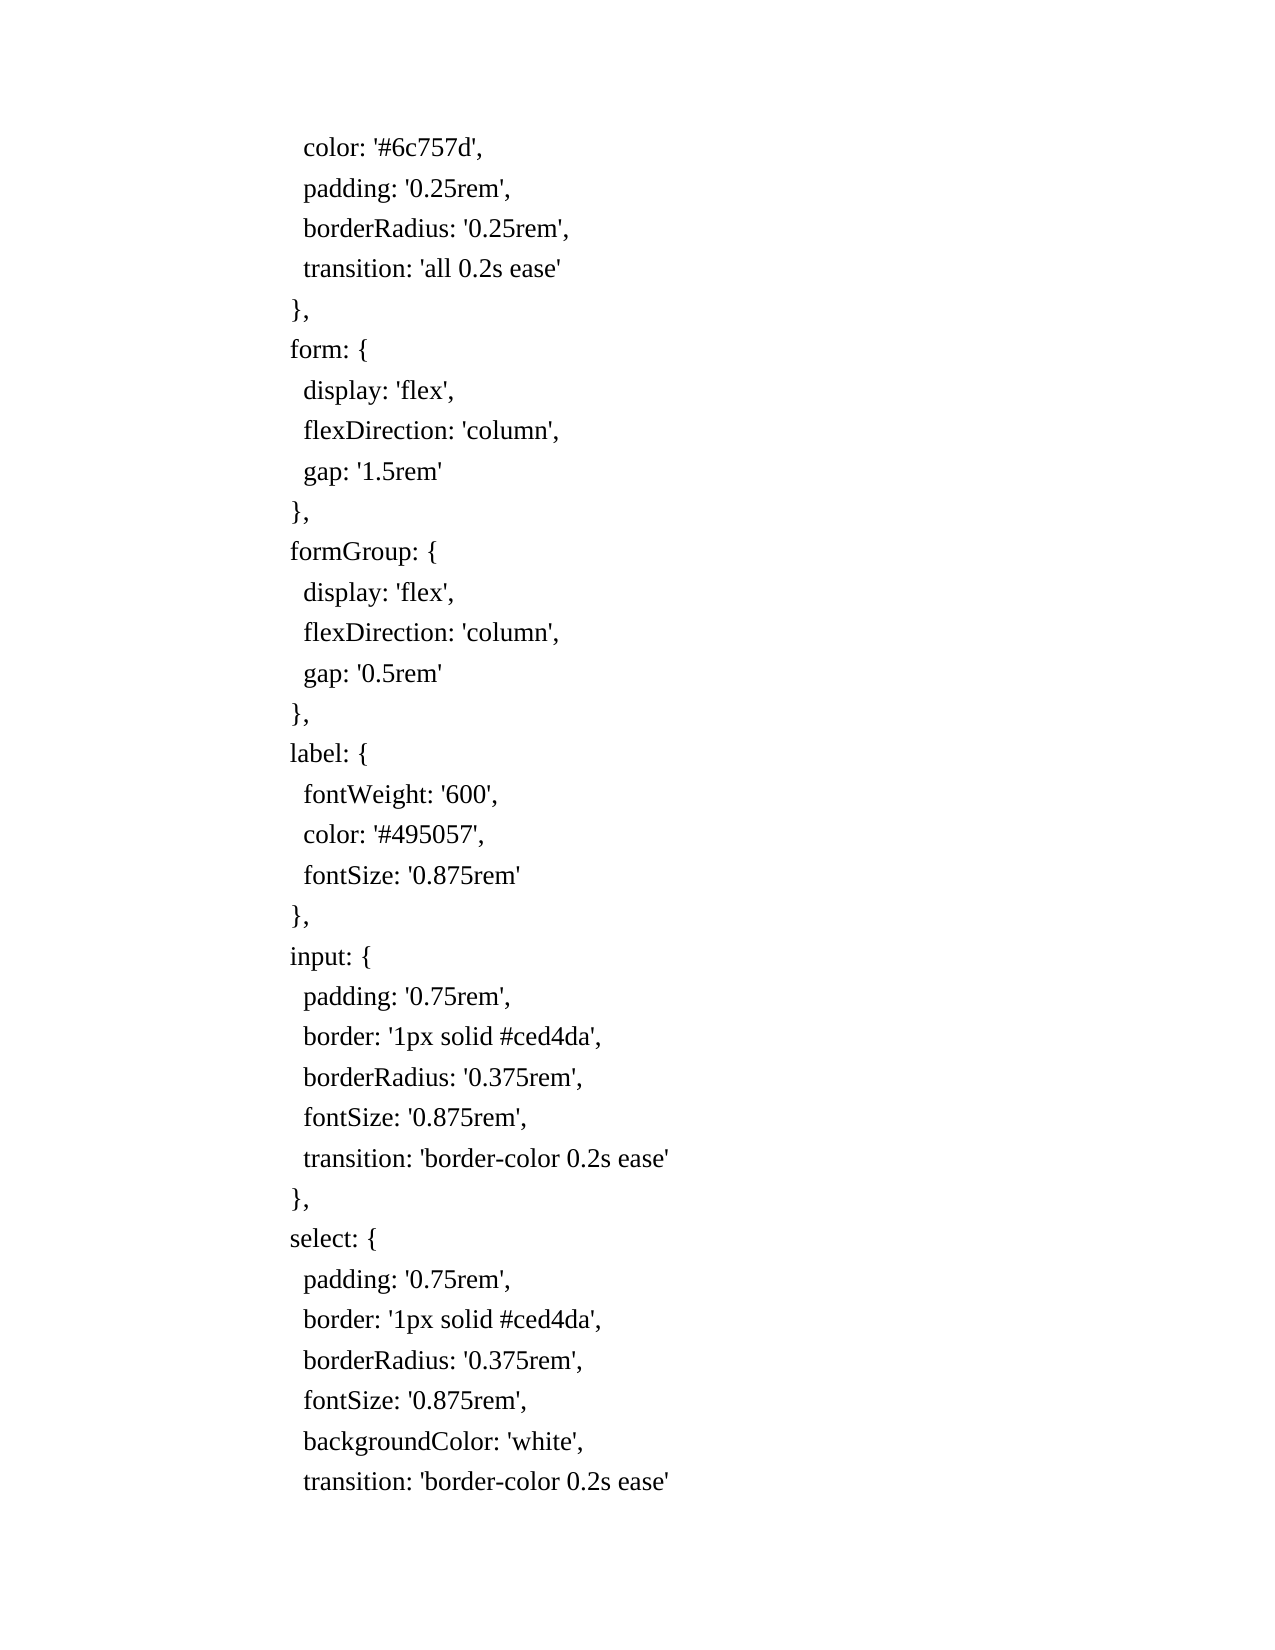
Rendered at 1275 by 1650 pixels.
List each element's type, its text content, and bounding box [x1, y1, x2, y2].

list color: '#6c757d', [262, 131, 1125, 162]
list fontSize: '0.875rem', [262, 1101, 1125, 1132]
list flexDirection: 'column', [262, 414, 1125, 445]
list fontWeight: '600', [262, 778, 1125, 809]
list border: '1px solid #ced4da', [262, 1020, 1125, 1052]
list }, [262, 495, 1125, 526]
list backgroundColor: 'white', [262, 1424, 1125, 1456]
list fontSize: '0.875rem' [262, 859, 1125, 890]
list padding: '0.25rem', [262, 172, 1125, 203]
list borderRadius: '0.25rem', [262, 212, 1125, 243]
list transition: 'border-color 0.2s ease' [262, 1142, 1125, 1173]
list borderRadius: '0.375rem', [262, 1344, 1125, 1375]
list padding: '0.75rem', [262, 980, 1125, 1011]
list label: { [262, 737, 1125, 769]
list border: '1px solid #ced4da', [262, 1303, 1125, 1334]
list display: 'flex', [262, 374, 1125, 405]
list padding: '0.75rem', [262, 1263, 1125, 1294]
list transition: 'all 0.2s ease' [262, 252, 1125, 284]
list gap: '1.5rem' [262, 454, 1125, 486]
list gap: '0.5rem' [262, 657, 1125, 688]
list select: { [262, 1222, 1125, 1254]
list flexDirection: 'column', [262, 616, 1125, 647]
list form: { [262, 333, 1125, 364]
list input: { [262, 939, 1125, 971]
list }, [262, 293, 1125, 324]
list borderRadius: '0.375rem', [262, 1061, 1125, 1092]
list display: 'flex', [262, 576, 1125, 607]
list }, [262, 697, 1125, 728]
list color: '#495057', [262, 818, 1125, 849]
list formGroup: { [262, 535, 1125, 567]
list transition: 'border-color 0.2s ease' [262, 1465, 1125, 1496]
list }, [262, 899, 1125, 930]
list }, [262, 1182, 1125, 1213]
list fontSize: '0.875rem', [262, 1384, 1125, 1415]
